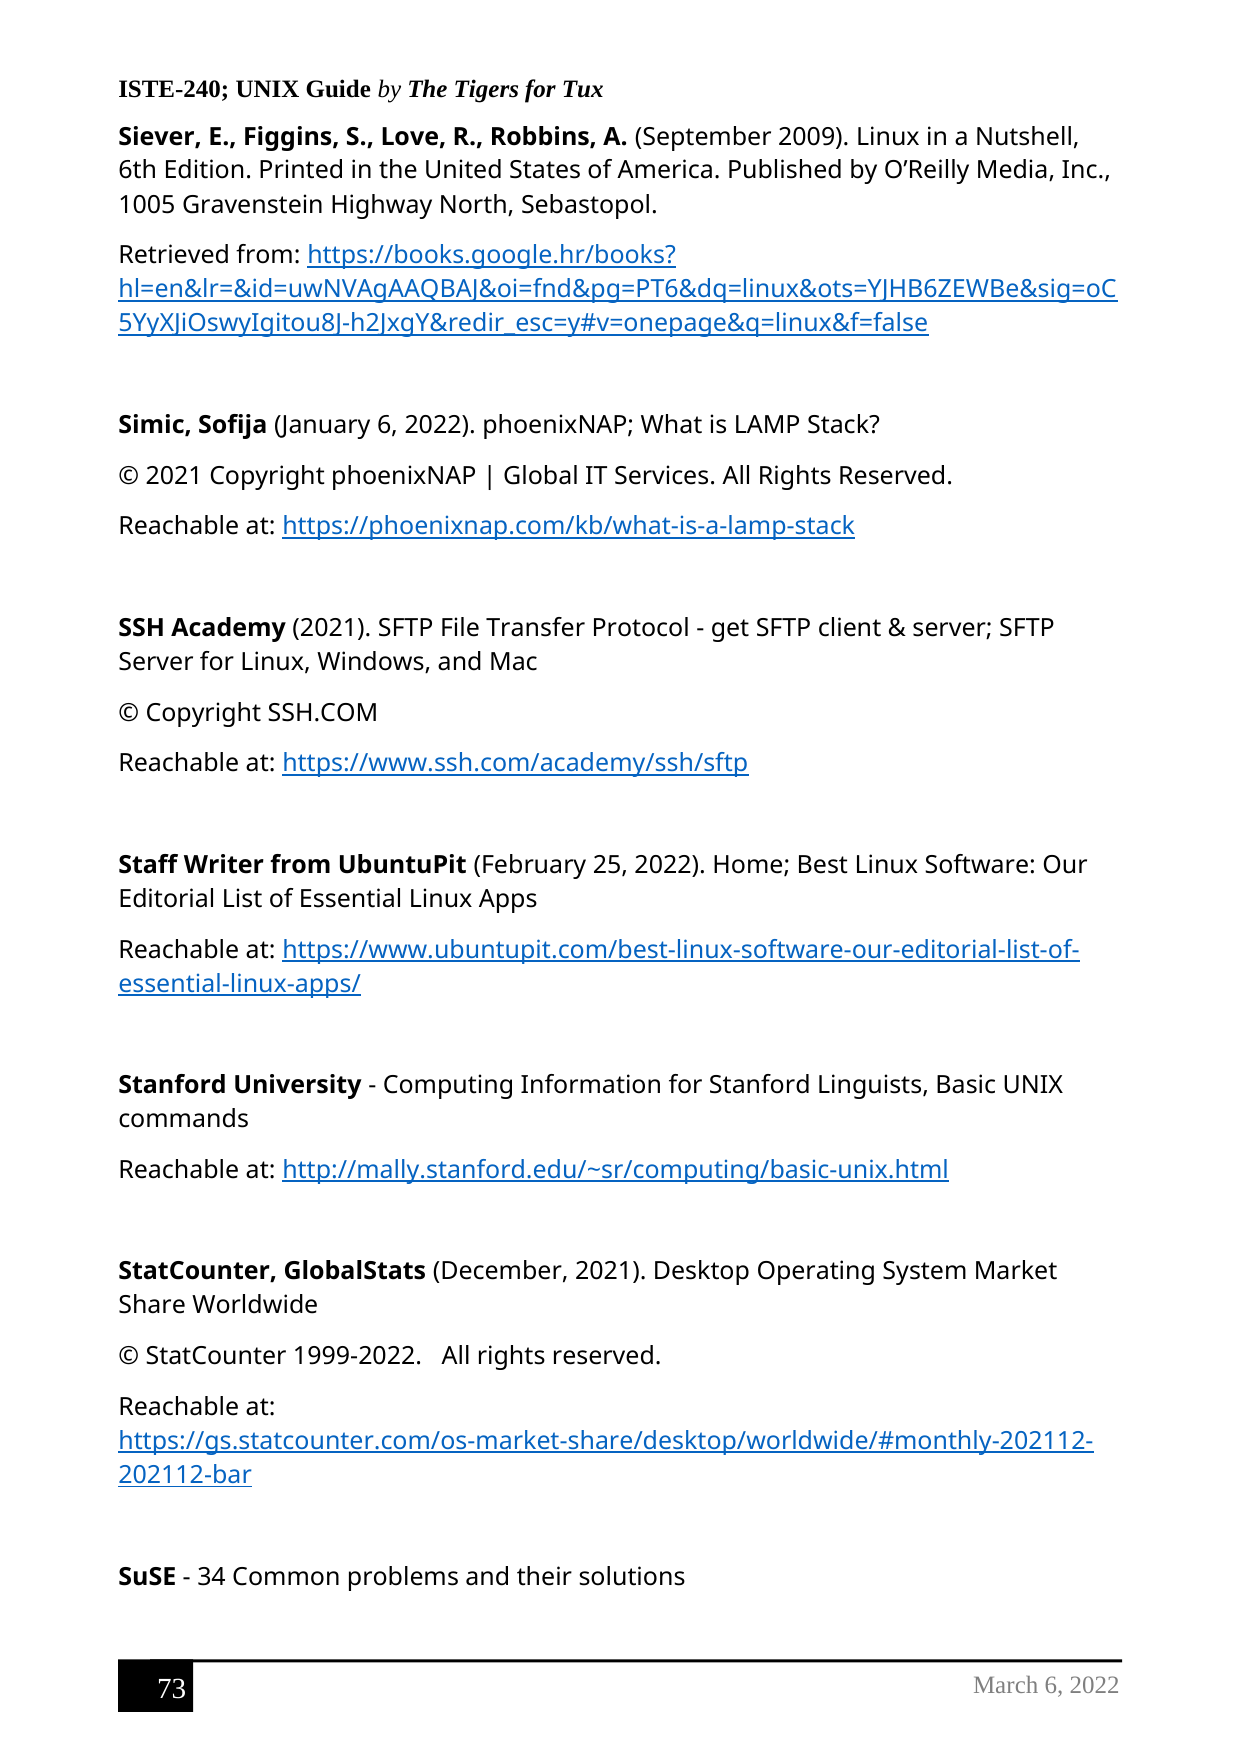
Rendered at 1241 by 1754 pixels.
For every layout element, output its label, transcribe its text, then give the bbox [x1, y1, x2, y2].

text Reachable at: https://www.ubuntupit.com/best-linux-software-our-editorial-list-of-essential-linux-apps/ [118, 931, 1122, 999]
text Stanford University - Computing Information for Stanford Linguists, Basic UNIX commands [118, 1067, 1122, 1135]
text Retrieved from: https://books.google.hr/books?hl=en&lr=&id=uwNVAgAAQBAJ&oi=fnd&pg=PT6&dq=linux&ots=YJHB6ZEWBe&sig=oC5YyXJiOswyIgitou8J-h2JxgY&redir_esc=y#v=onepage&q=linux&f=false [118, 237, 1122, 339]
text SSH Academy (2021). SFTP File Transfer Protocol - get SFTP client & server; SFTP Server for Linux, Windows, and Mac [118, 609, 1122, 678]
text SuSE - 34 Common problems and their solutions [118, 1558, 1122, 1592]
text StatCounter, GlobalStats (December, 2021). Desktop Operating System Market Share Worldwide [118, 1253, 1122, 1321]
text Reachable at: https://phoenixnap.com/kb/what-is-a-lamp-stack [118, 508, 1122, 542]
text Simic, Sofija (January 6, 2022). phoenixNAP; What is LAMP Stack? [118, 407, 1122, 441]
text Reachable at: https://www.ssh.com/academy/ssh/sftp [118, 745, 1122, 779]
text © Copyright SSH.COM [118, 694, 1122, 728]
text © 2021 Copyright phoenixNAP | Global IT Services. All Rights Reserved. [118, 457, 1122, 491]
text Reachable at: http://mally.stanford.edu/~sr/computing/basic-unix.html [118, 1152, 1122, 1186]
text Siever, E., Figgins, S., Love, R., Robbins, A. (September 2009). Linux in a Nutshell, 6th Edition. Printed in the United States of America. Published by O’Reilly Media, Inc., 1005 Gravenstein Highway North, Sebastopol. [118, 118, 1122, 220]
text Reachable at: https://gs.statcounter.com/os-market-share/desktop/worldwide/#monthly-202112-202112-bar [118, 1388, 1122, 1491]
text © StatCounter 1999-2022. All rights reserved. [118, 1338, 1122, 1372]
text Staff Writer from UbuntuPit (February 25, 2022). Home; Best Linux Software: Our Editorial List of Essential Linux Apps [118, 846, 1122, 914]
